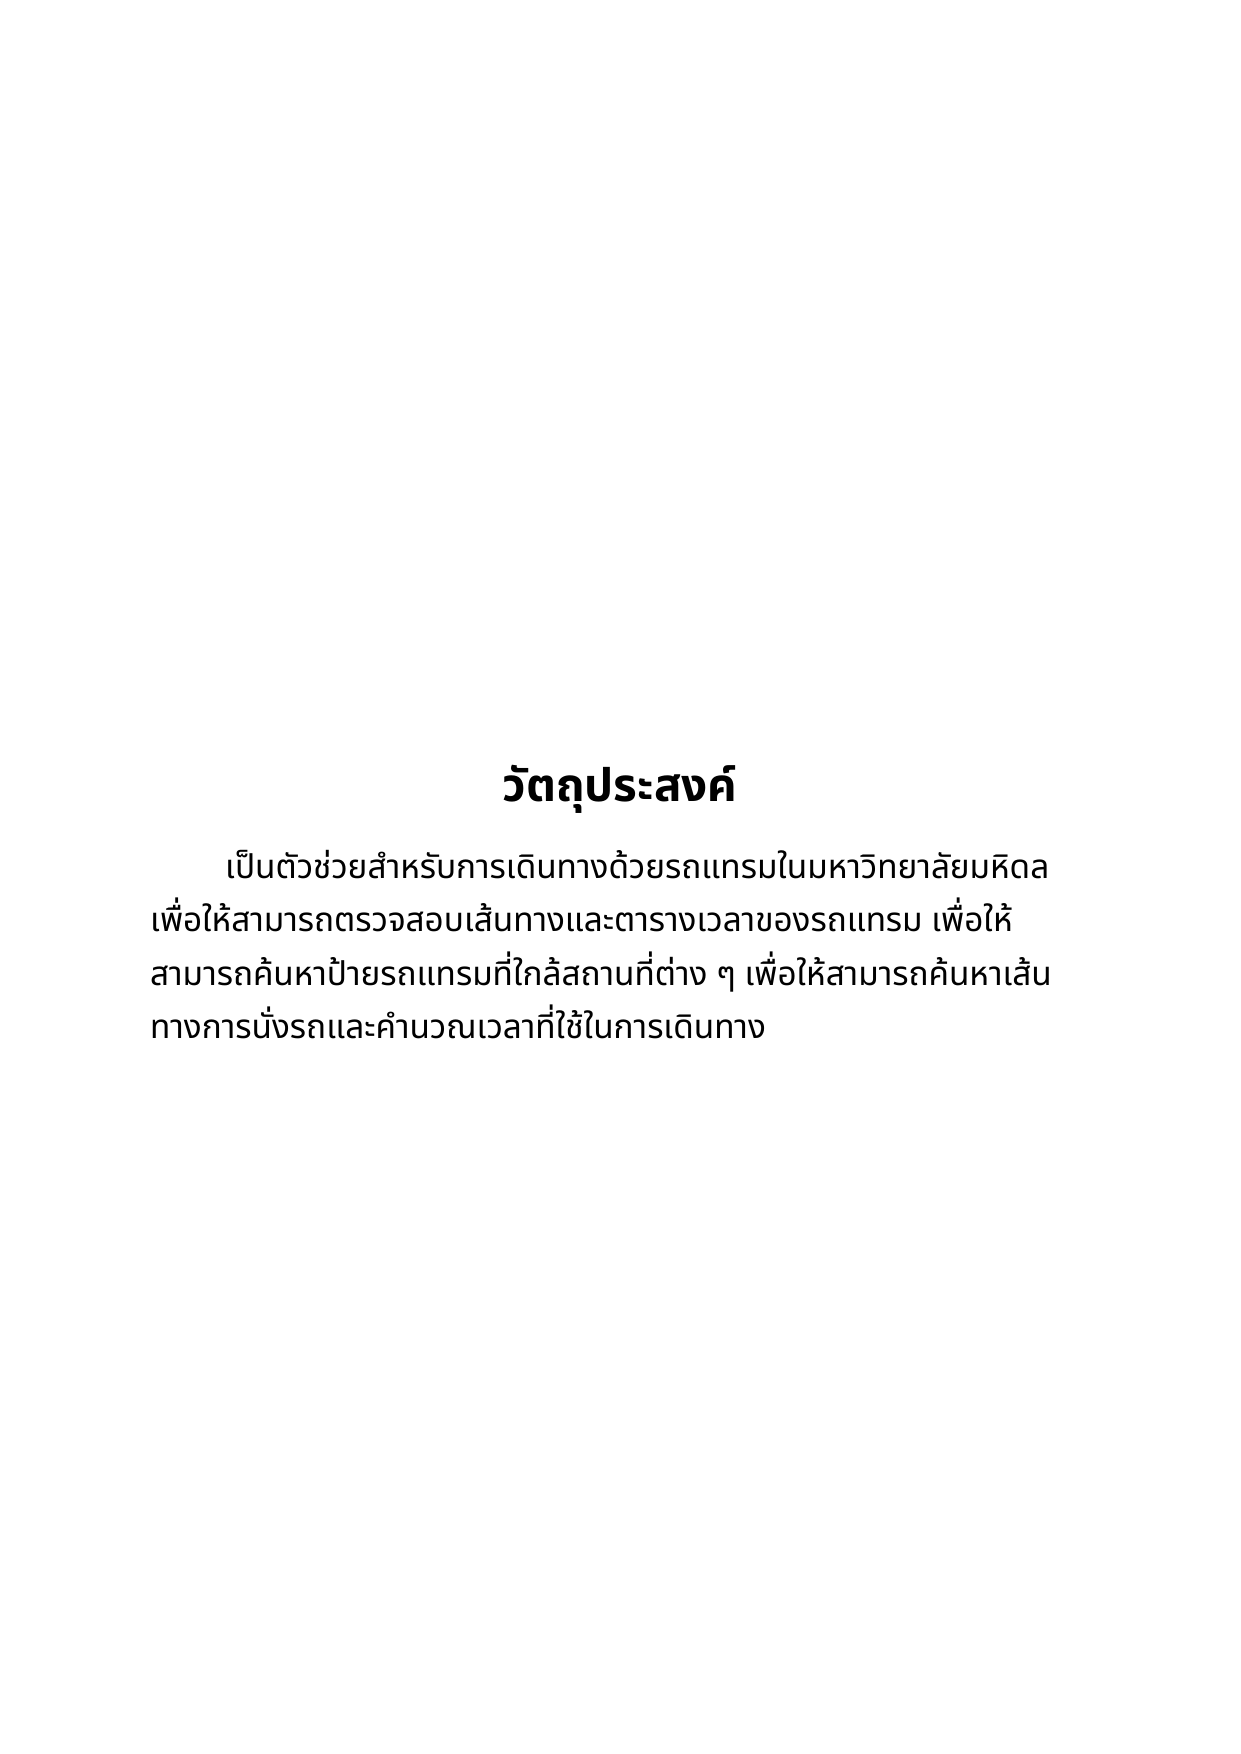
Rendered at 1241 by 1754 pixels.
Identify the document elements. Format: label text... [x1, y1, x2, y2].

text วัตถุประสงค์ [150, 753, 1090, 822]
text เป็นตัวช่วยสำหรับการเดินทางด้วยรถแทรมในมหาวิทยาลัยมหิดล เพื่อให้สามารถตรวจสอบเส้นทางและตารางเวลาของรถแทรม เพื่อให้สามารถค้นหาป้ายรถแทรมที่ใกล้สถานที่ต่าง ๆ เพื่อให้สามารถค้นหาเส้นทางการนั่งรถและคำนวณเวลาที่ใช้ในการเดินทาง [150, 843, 1090, 1053]
